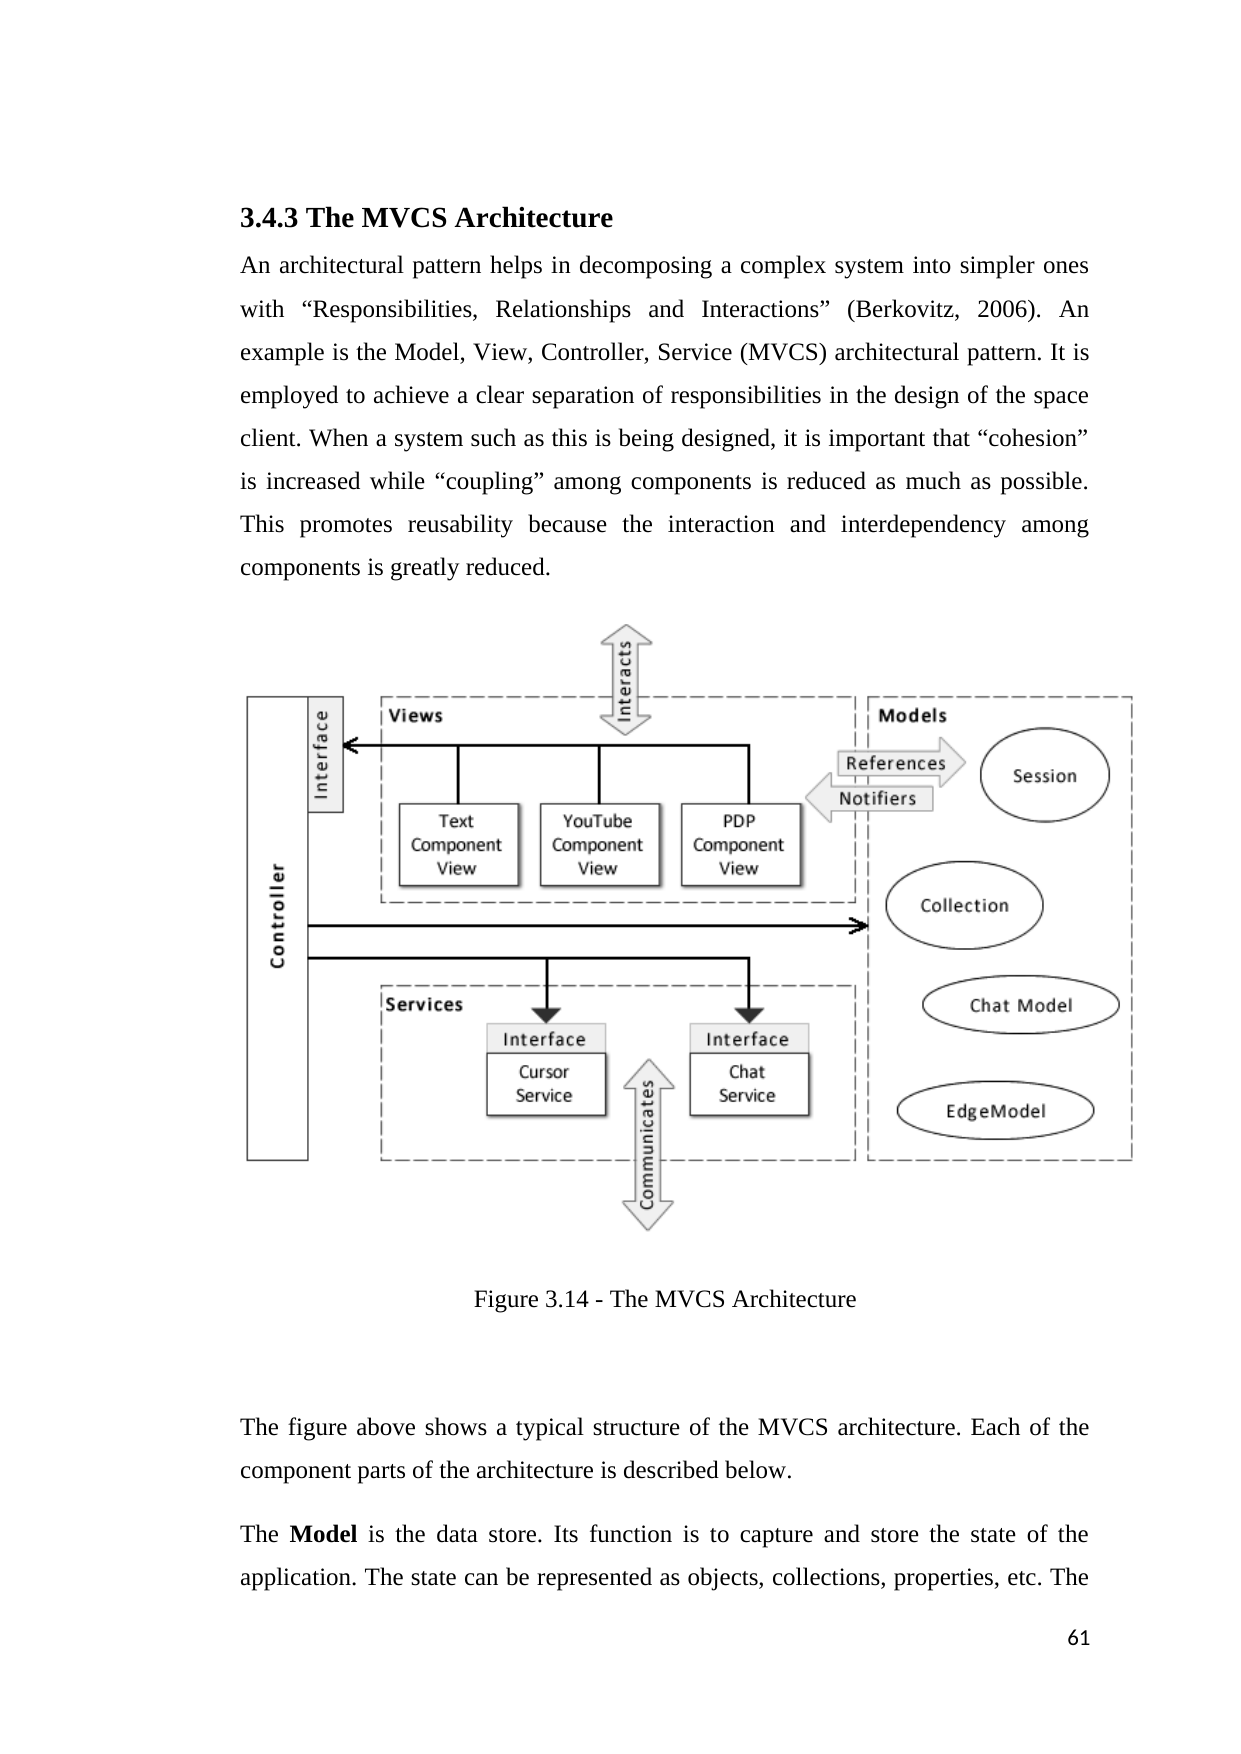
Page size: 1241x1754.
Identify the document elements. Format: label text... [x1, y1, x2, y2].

picture [240, 616, 1144, 1250]
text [240, 1519, 1090, 1591]
subtitle 3.4.3 The MVCS Architecture [240, 150, 1090, 234]
text The figure above shows a typical structure of the MVCS architecture. Each of the component parts of the architecture is described below. [240, 1412, 1090, 1484]
text An architectural pattern helps in decomposing a complex system into simpler ones with “Responsibilities, Relationships and Interactions” (Berkovitz, 2006). An example is the Model, View, Controller, Service (MVCS) architectural pattern. It is employed to achieve a clear separation of responsibilities in the design of the space client. When a system such as this is being designed, it is important that “cohesion” is increased while “coupling” among components is reduced as much as possible. This promotes reusability because the interaction and interdependency among components is greatly reduced. [240, 251, 1090, 581]
